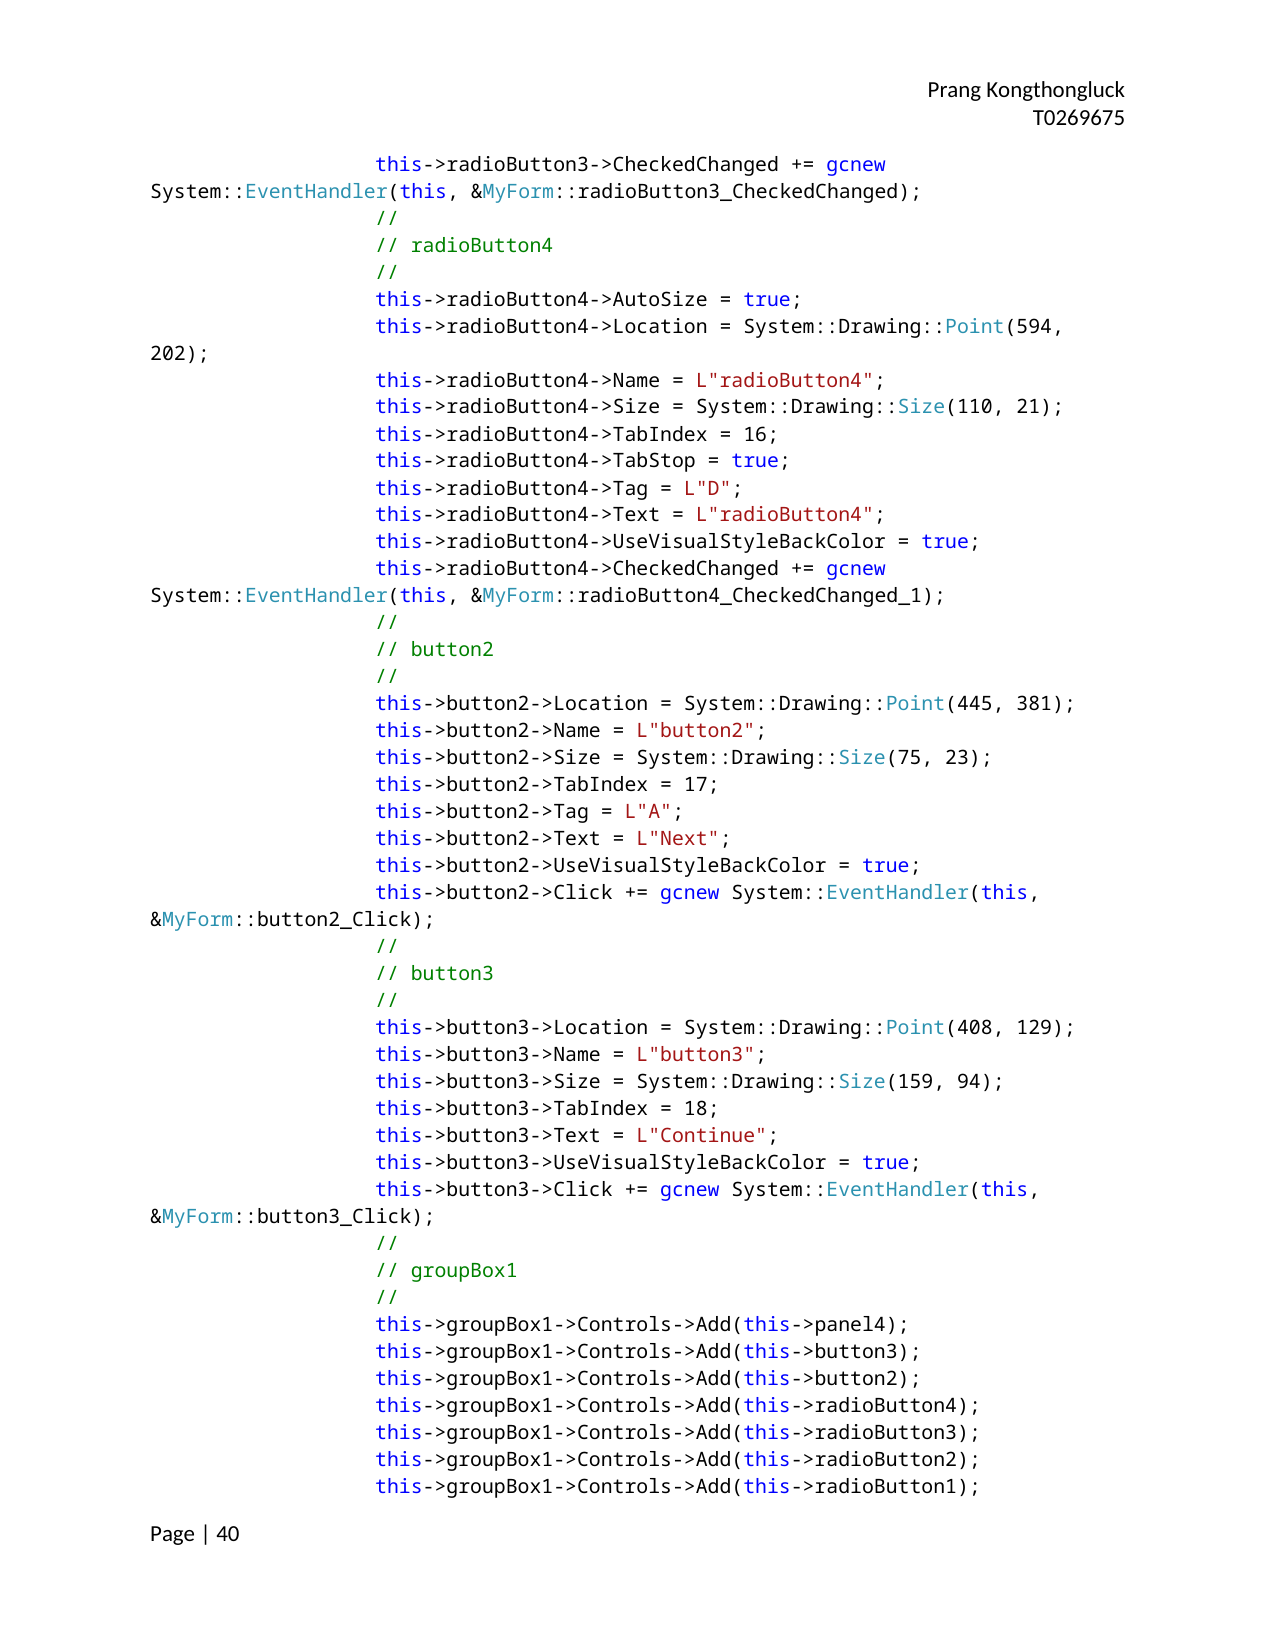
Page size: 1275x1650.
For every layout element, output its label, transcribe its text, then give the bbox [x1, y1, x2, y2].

text this->radioButton3->CheckedChanged += gcnew System::EventHandler(this, &MyForm::radioButton3_CheckedChanged); [150, 150, 1125, 204]
text this->radioButton4->AutoSize = true; [150, 285, 1125, 312]
text this->groupBox1->Controls->Add(this->radioButton2); [150, 1445, 1125, 1472]
text this->button2->Location = System::Drawing::Point(445, 381); [150, 689, 1125, 717]
text this->button2->Click += gcnew System::EventHandler(this, &MyForm::button2_Click); [150, 878, 1125, 932]
text // groupBox1 [150, 1256, 1125, 1283]
text this->button2->TabIndex = 17; [150, 771, 1125, 797]
text this->groupBox1->Controls->Add(this->radioButton3); [150, 1418, 1125, 1445]
text this->radioButton4->Size = System::Drawing::Size(110, 21); [150, 393, 1125, 420]
text // button2 [150, 636, 1125, 663]
text this->button2->UseVisualStyleBackColor = true; [150, 851, 1125, 878]
text this->button3->TabIndex = 18; [150, 1094, 1125, 1121]
text this->groupBox1->Controls->Add(this->radioButton1); [150, 1472, 1125, 1499]
text // [150, 204, 1125, 231]
text // [150, 258, 1125, 285]
text this->button3->Click += gcnew System::EventHandler(this, &MyForm::button3_Click); [150, 1175, 1125, 1229]
text this->button3->Name = L"button3"; [150, 1040, 1125, 1067]
text this->radioButton4->Location = System::Drawing::Point(594, 202); [150, 312, 1125, 366]
text this->button2->Name = L"button2"; [150, 717, 1125, 743]
text this->groupBox1->Controls->Add(this->radioButton4); [150, 1391, 1125, 1418]
text this->radioButton4->TabIndex = 16; [150, 420, 1125, 447]
text this->radioButton4->CheckedChanged += gcnew System::EventHandler(this, &MyForm::radioButton4_CheckedChanged_1); [150, 555, 1125, 609]
text // radioButton4 [150, 231, 1125, 258]
text this->radioButton4->Text = L"radioButton4"; [150, 501, 1125, 528]
text this->button3->Text = L"Continue"; [150, 1121, 1125, 1148]
text this->radioButton4->UseVisualStyleBackColor = true; [150, 528, 1125, 555]
text this->button2->Tag = L"A"; [150, 797, 1125, 824]
text this->button3->Location = System::Drawing::Point(408, 129); [150, 1013, 1125, 1040]
text this->button3->Size = System::Drawing::Size(159, 94); [150, 1067, 1125, 1094]
text this->groupBox1->Controls->Add(this->button2); [150, 1364, 1125, 1391]
text // button3 [150, 959, 1125, 986]
text // [150, 986, 1125, 1013]
text this->radioButton4->TabStop = true; [150, 447, 1125, 474]
text this->groupBox1->Controls->Add(this->panel4); [150, 1310, 1125, 1337]
text this->radioButton4->Name = L"radioButton4"; [150, 366, 1125, 393]
text this->button2->Size = System::Drawing::Size(75, 23); [150, 743, 1125, 771]
text this->radioButton4->Tag = L"D"; [150, 474, 1125, 501]
text this->groupBox1->Controls->Add(this->button3); [150, 1337, 1125, 1364]
text // [150, 609, 1125, 636]
text this->button2->Text = L"Next"; [150, 824, 1125, 851]
text // [150, 663, 1125, 689]
text // [150, 1283, 1125, 1310]
text // [150, 1229, 1125, 1256]
text this->button3->UseVisualStyleBackColor = true; [150, 1148, 1125, 1175]
text // [150, 932, 1125, 959]
